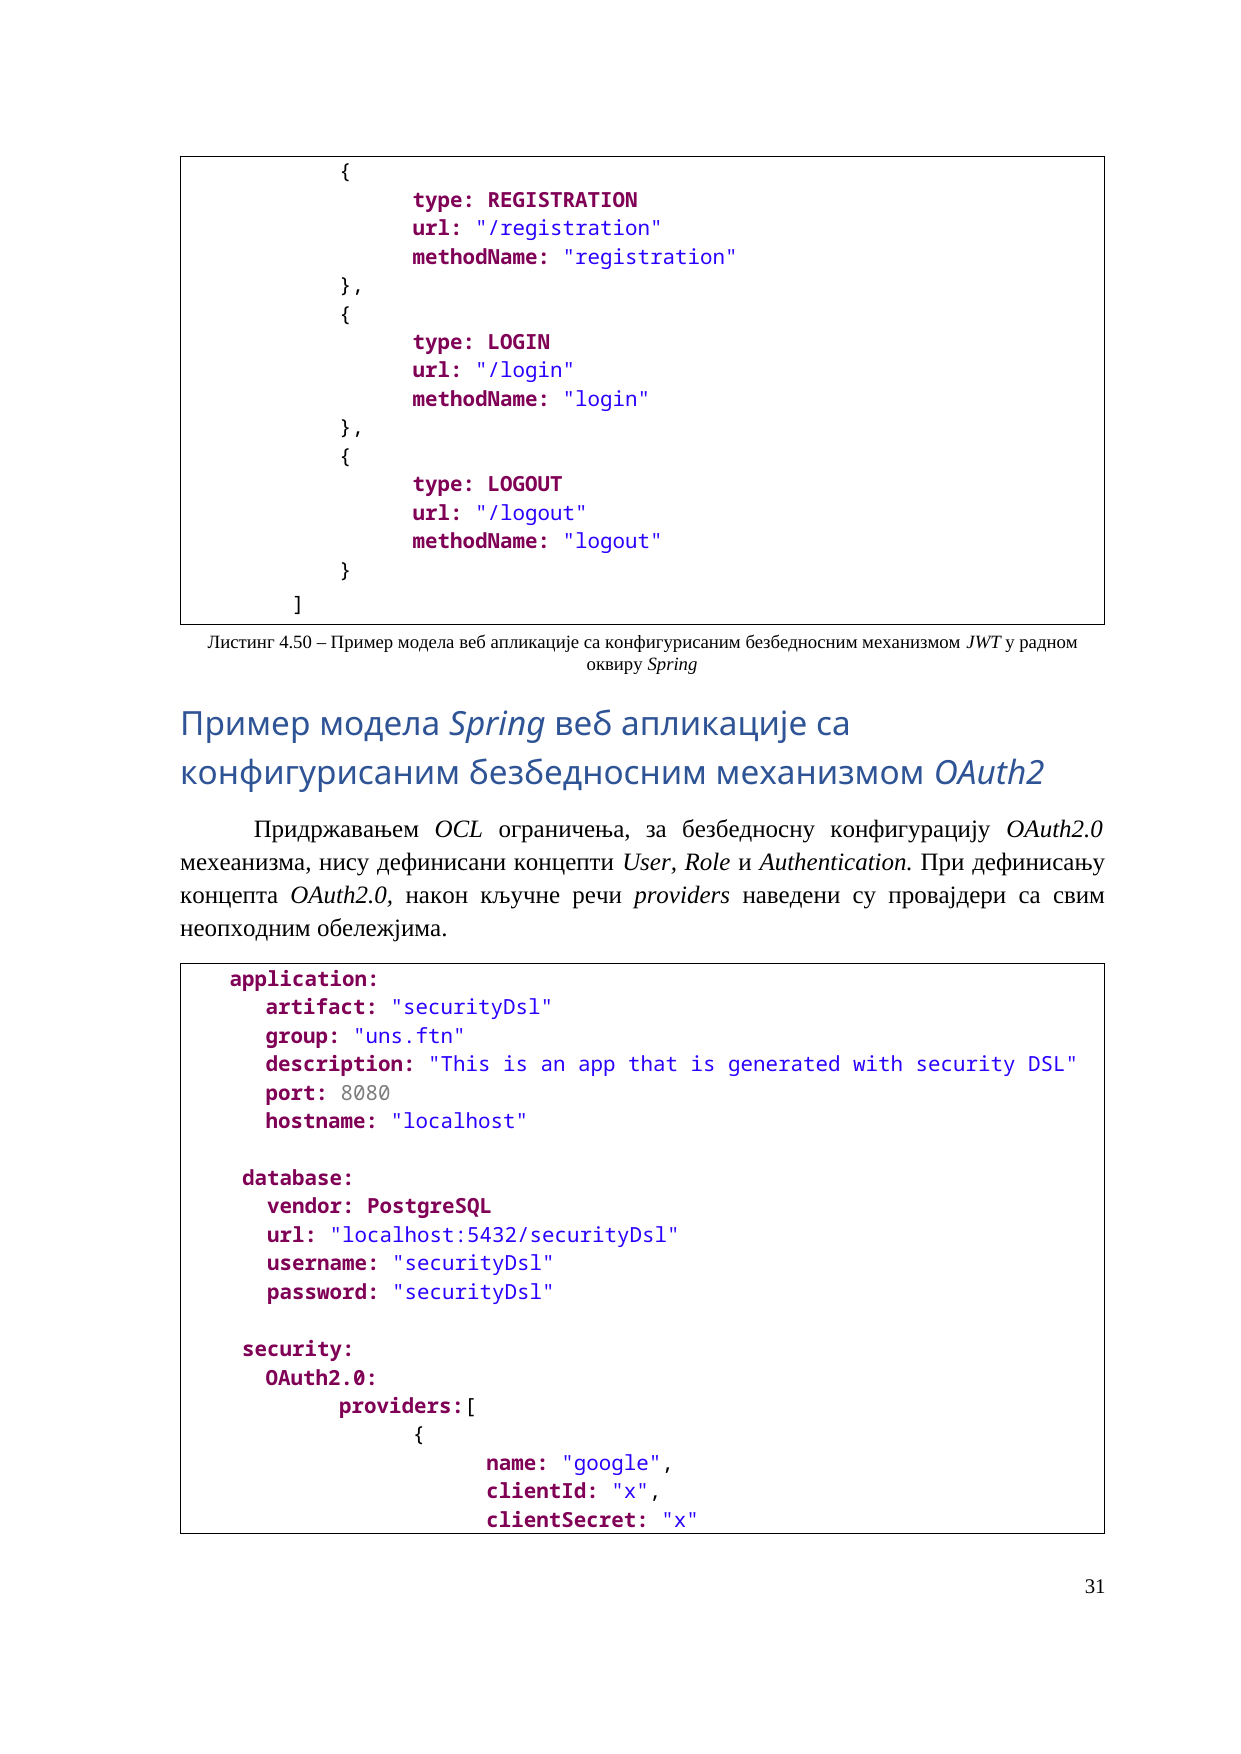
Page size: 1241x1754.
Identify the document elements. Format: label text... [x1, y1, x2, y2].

subtitle Пример модела Spring веб апликације са конфигурисаним безбедносним механизмом OAuth2 [180, 699, 1105, 794]
text Листинг 4.50 – Пример модела веб апликације са конфигурисаним безбедносним механизмом JWT у радном оквиру Spring [180, 631, 1105, 674]
text Придржавањем OCL ограничења, за безбедносну конфигурацију OAuth2.0 мехеанизма, нису дефинисани концепти User, Role и Authentication. При дефинисању концепта OAuth2.0, након кључне речи providers наведени су провајдери са свим неопходним обележјима. [180, 814, 1105, 942]
